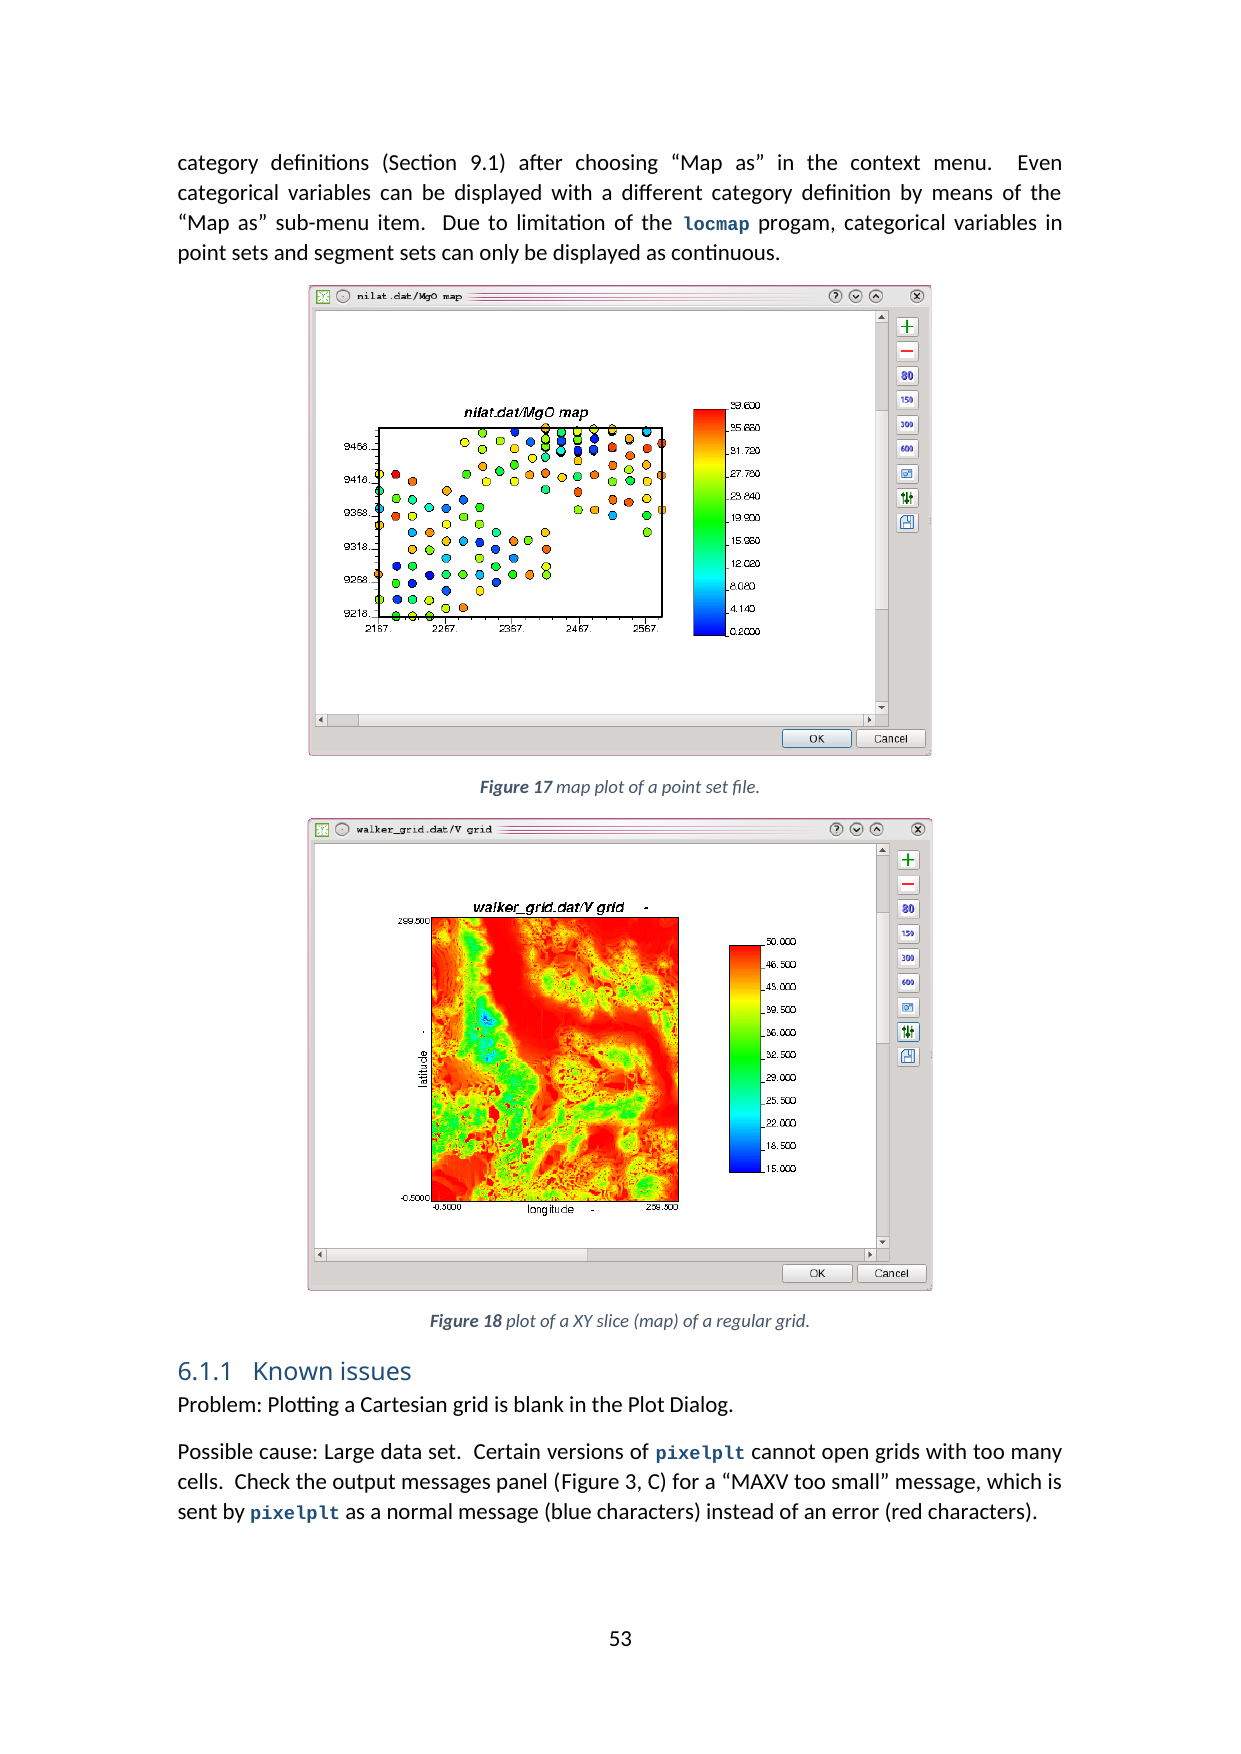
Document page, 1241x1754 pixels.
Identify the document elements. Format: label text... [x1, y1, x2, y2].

picture [307, 818, 933, 1291]
text Problem: Plotting a Cartesian grid is blank in the Plot Dialog. [177, 1390, 1063, 1418]
subtitle Known issues [177, 1353, 1063, 1387]
text Possible cause: Large data set. Certain versions of pixelplt cannot open grids with too many cells. Check the output messages panel (Figure 3, C) for a “MAXV too small” message, which is sent by pixelplt as a normal message (blue characters) instead of an error (red characters). [177, 1437, 1063, 1526]
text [177, 148, 1063, 266]
text Figure 18 plot of a XY slice (map) of a regular grid. [177, 1310, 1063, 1333]
picture [308, 285, 932, 756]
text Figure 17 map plot of a point set file. [177, 775, 1063, 798]
